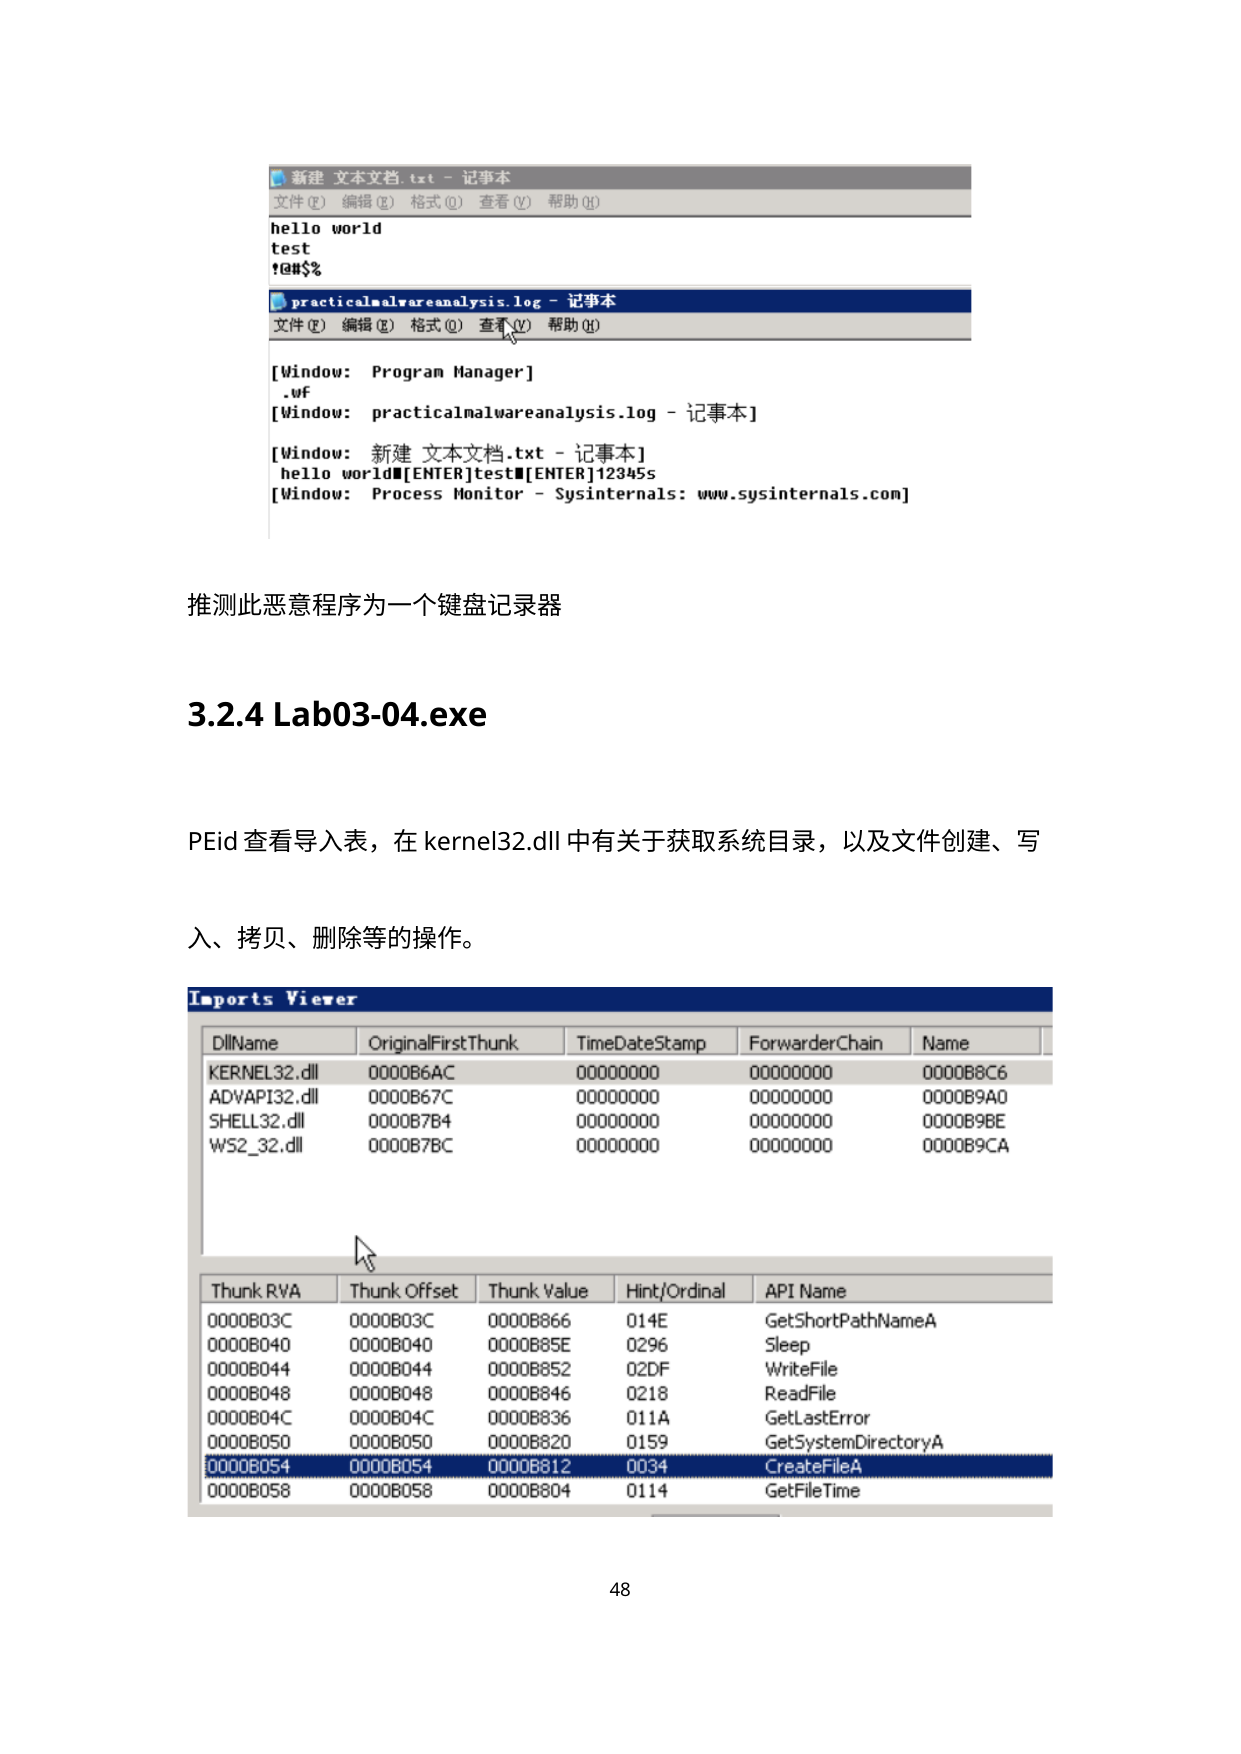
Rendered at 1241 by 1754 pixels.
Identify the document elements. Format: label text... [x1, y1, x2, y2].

picture [268, 164, 972, 539]
subtitle 3.2.4 Lab03-04.exe [187, 681, 1053, 746]
text 推测此恶意程序为一个键盘记录器 [187, 571, 1053, 636]
text PEid查看导入表，在kernel32.dll中有关于获取系统目录，以及文件创建、写入、拷贝、删除等的操作。 [187, 807, 1053, 969]
picture [187, 987, 1053, 1517]
